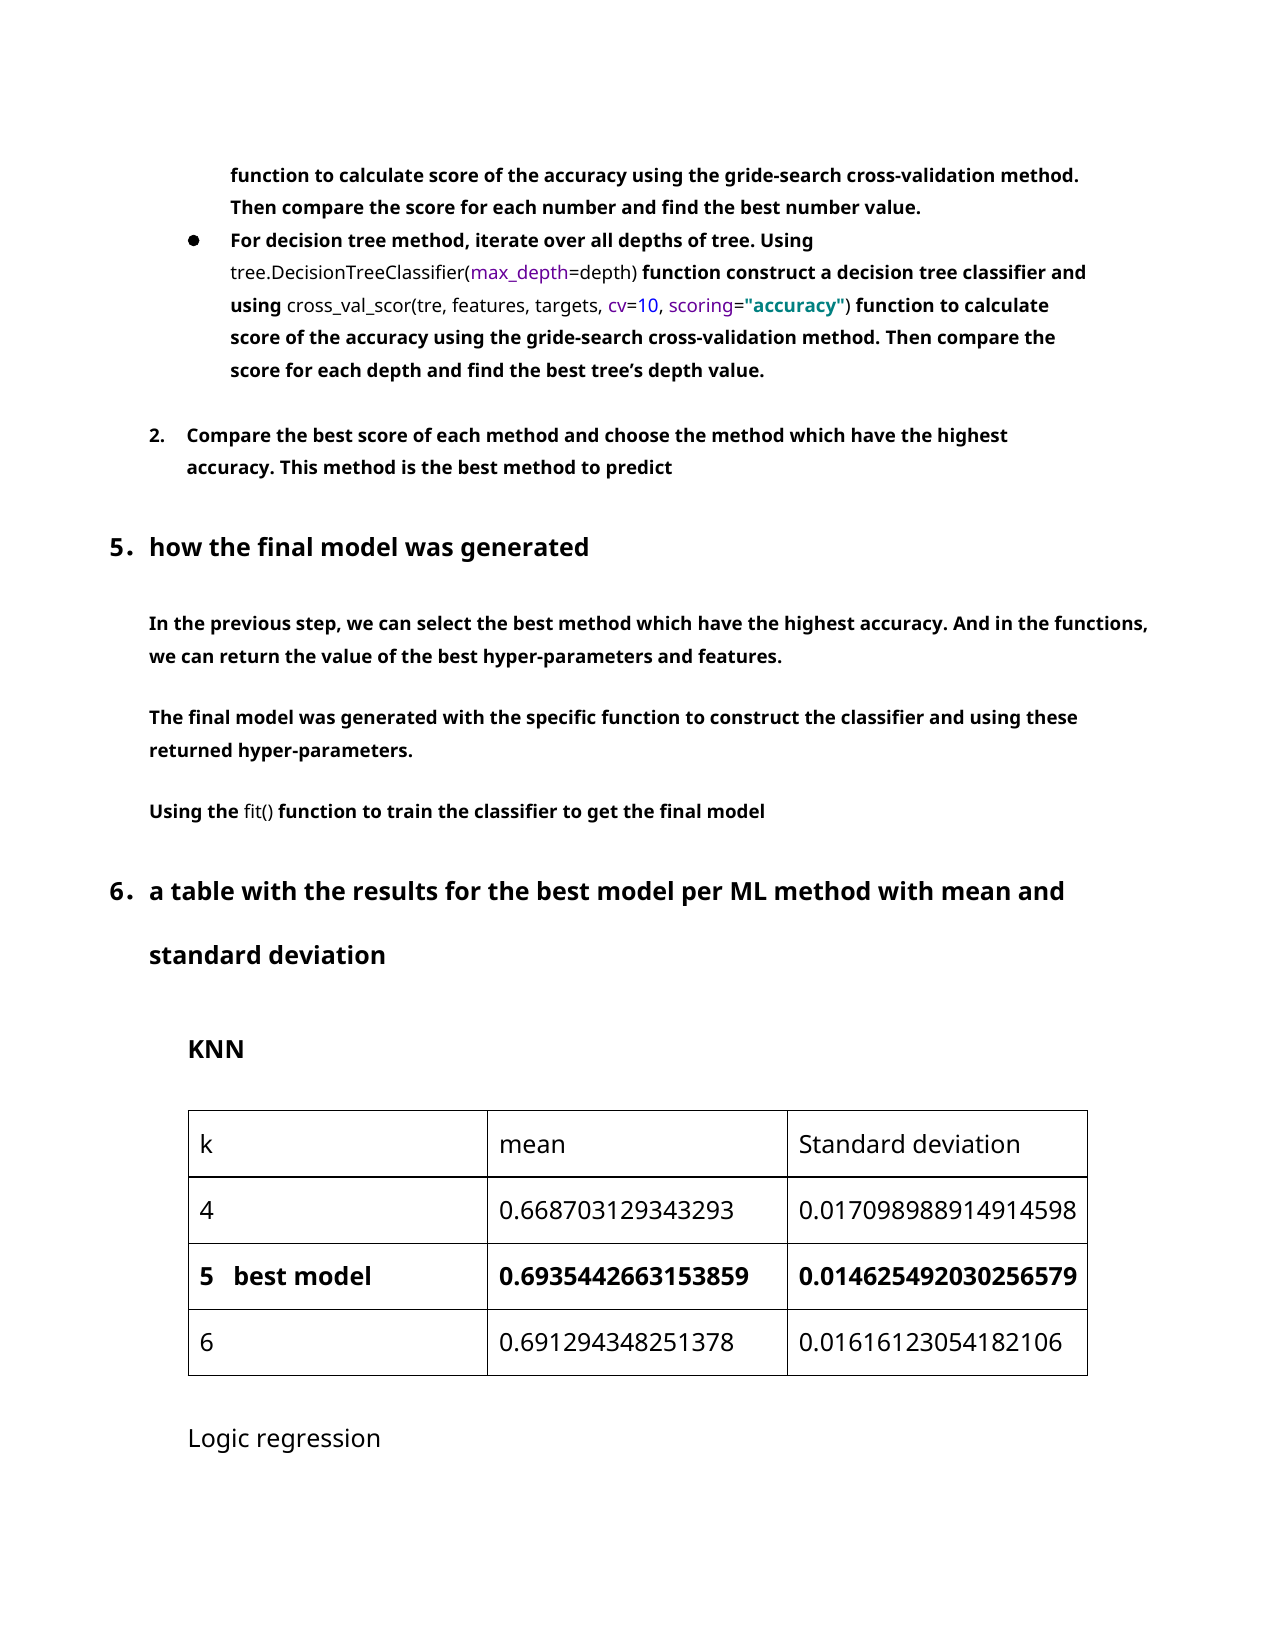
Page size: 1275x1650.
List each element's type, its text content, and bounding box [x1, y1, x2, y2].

table_cell 0.017098988914914598 [788, 1178, 1087, 1242]
list Compare the best score of each method and choose the method which have the highest accuracy. This method is the best method to predict [149, 419, 1087, 484]
text In the previous step, we can select the best method which have the highest accuracy. And in the functions, we can return the value of the best hyper-parameters and features. [149, 607, 1150, 672]
text The final model was generated with the specific function to construct the classifier and using these returned hyper-parameters. [149, 701, 1150, 766]
list how the final model was generated [109, 513, 1150, 578]
table_cell 0.668703129343293 [488, 1178, 787, 1242]
table_header Standard deviation [788, 1111, 1087, 1176]
table_header k [189, 1111, 487, 1176]
table_cell 0.014625492030256579 [788, 1244, 1087, 1308]
text KNN [187, 1016, 1150, 1081]
text Logic regression [187, 1405, 1150, 1470]
table_cell 0.691294348251378 [488, 1310, 787, 1374]
table_header mean [488, 1111, 787, 1176]
table_cell 5 best model [189, 1244, 487, 1308]
list a table with the results for the best model per ML method with mean and standard deviation [109, 857, 1150, 987]
list For decision tree method, iterate over all depths of tree. Using tree.DecisionTreeClassifier(max_depth=depth) function construct a decision tree classifier and using cross_val_scor(tre, features, targets, cv=10, scoring="accuracy") function to calculate score of the accuracy using the gride-search cross-validation method. Then compare the score for each depth and find the best tree’s depth value. [186, 224, 1087, 386]
table_cell 0.01616123054182106 [788, 1310, 1087, 1374]
table_cell 0.6935442663153859 [488, 1244, 787, 1308]
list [186, 159, 1087, 224]
table_cell 6 [189, 1310, 487, 1374]
text Using the fit() function to train the classifier to get the final model [149, 795, 1150, 828]
table_cell 4 [189, 1178, 487, 1242]
